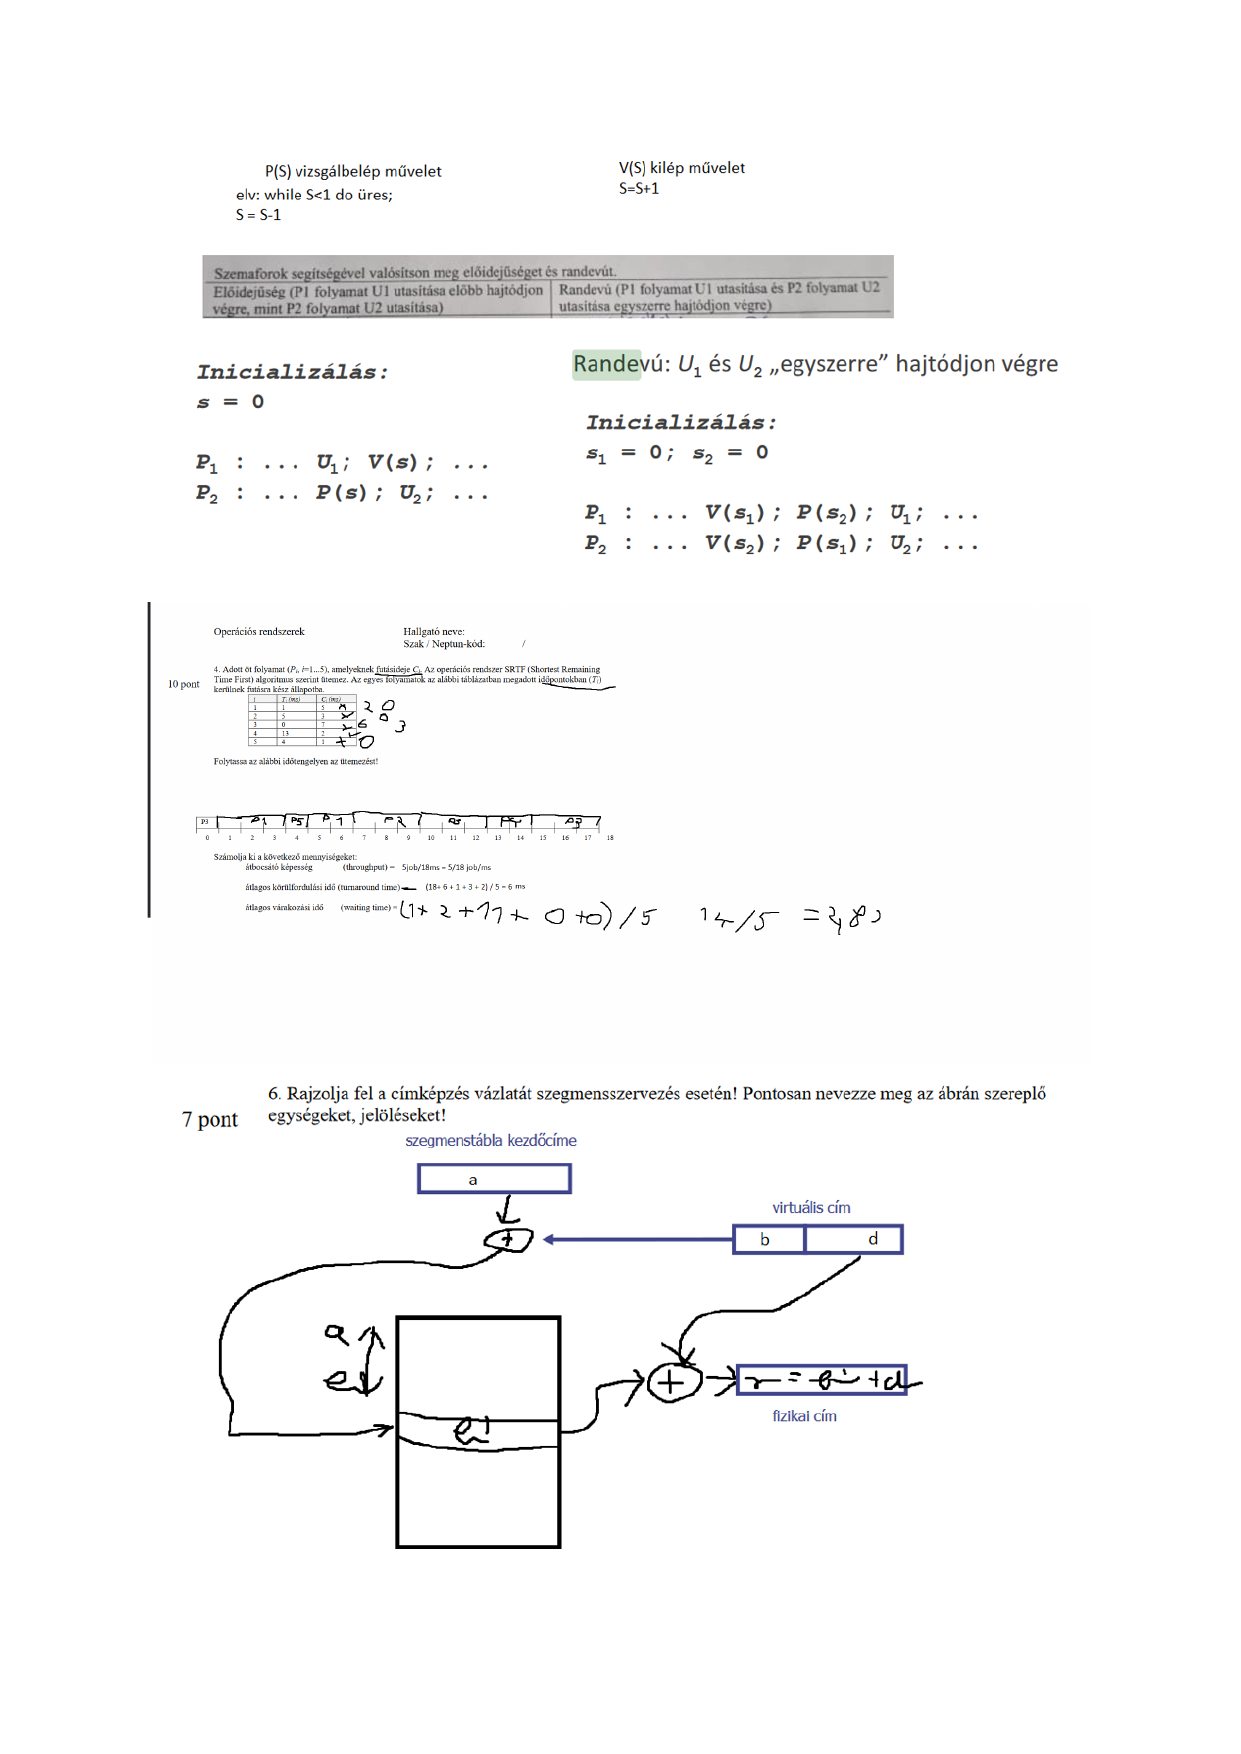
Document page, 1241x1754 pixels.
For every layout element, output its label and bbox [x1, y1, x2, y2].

picture [147, 147, 1093, 1596]
